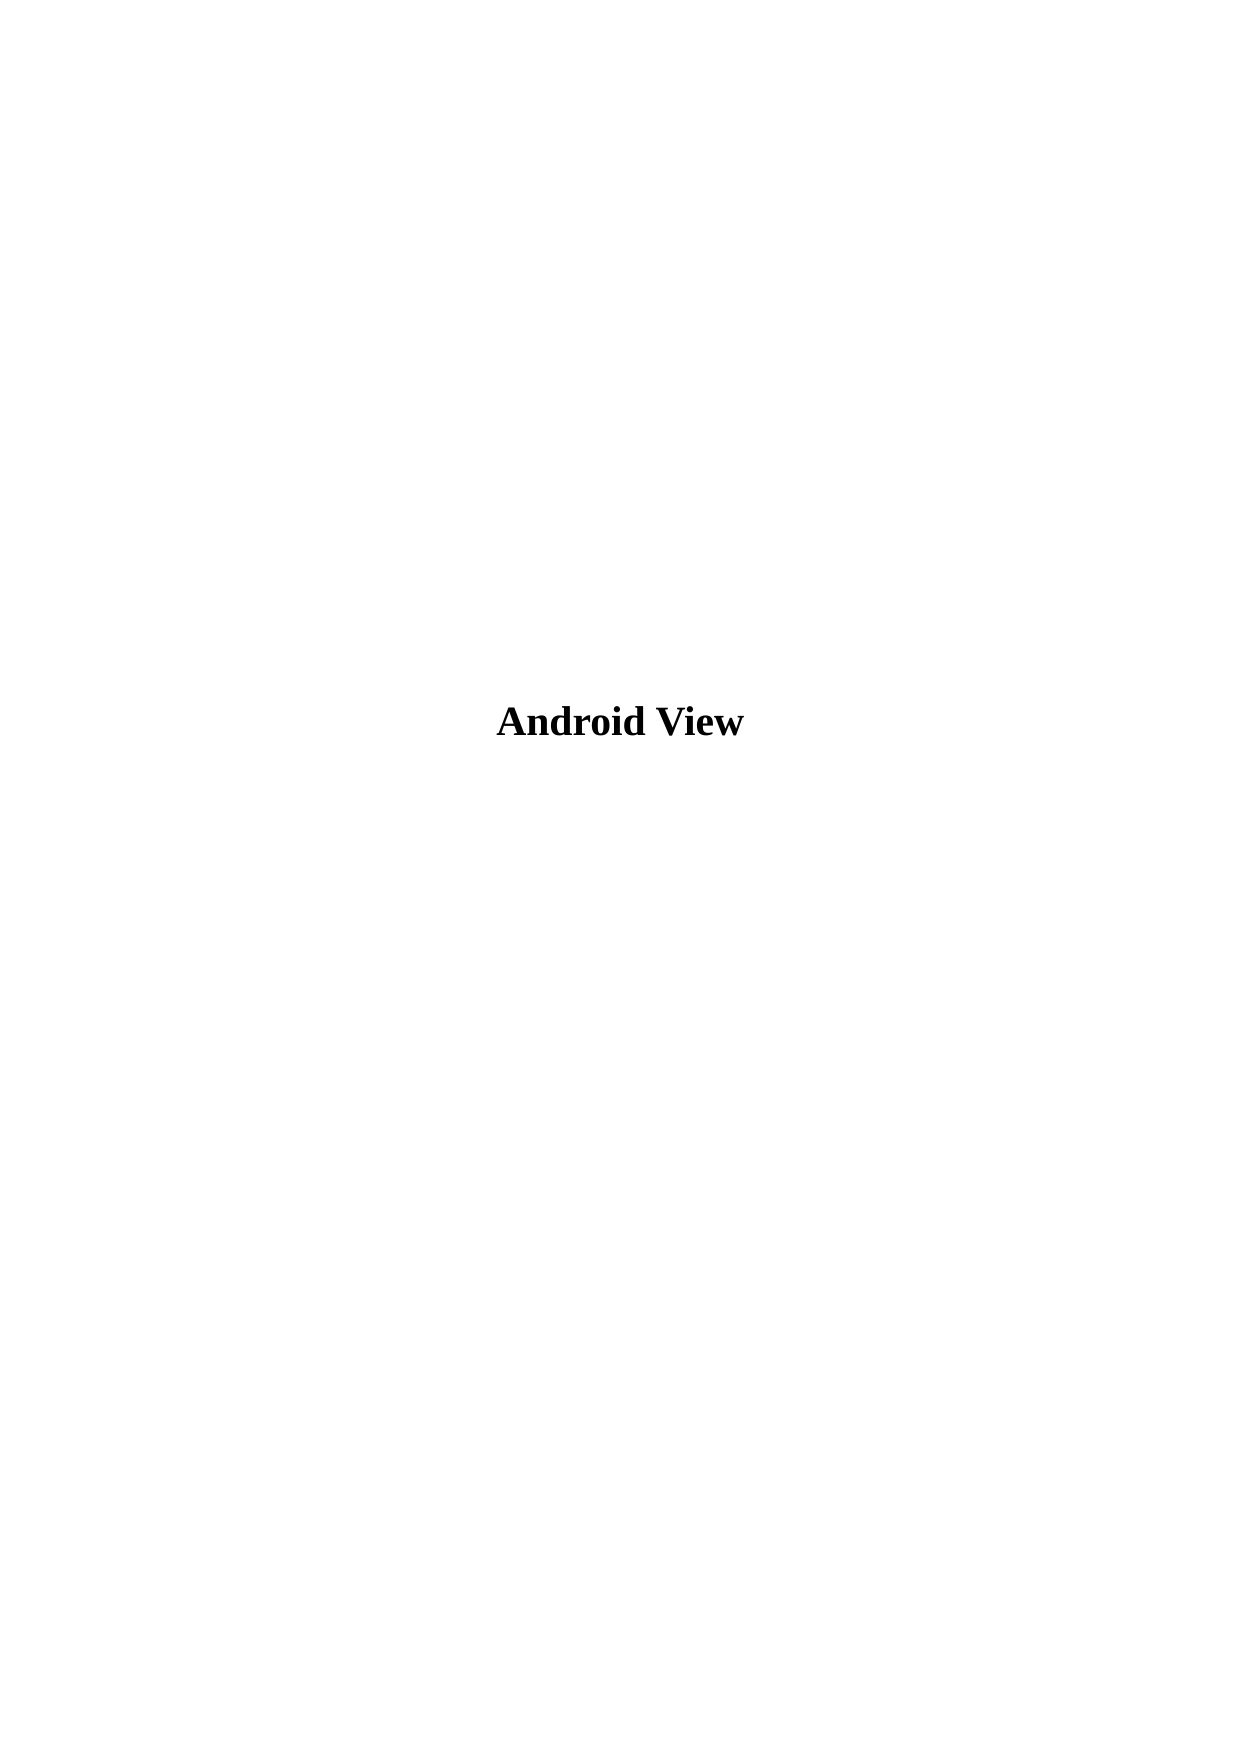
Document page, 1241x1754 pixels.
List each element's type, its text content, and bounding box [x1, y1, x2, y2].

text Android View [150, 697, 1090, 744]
